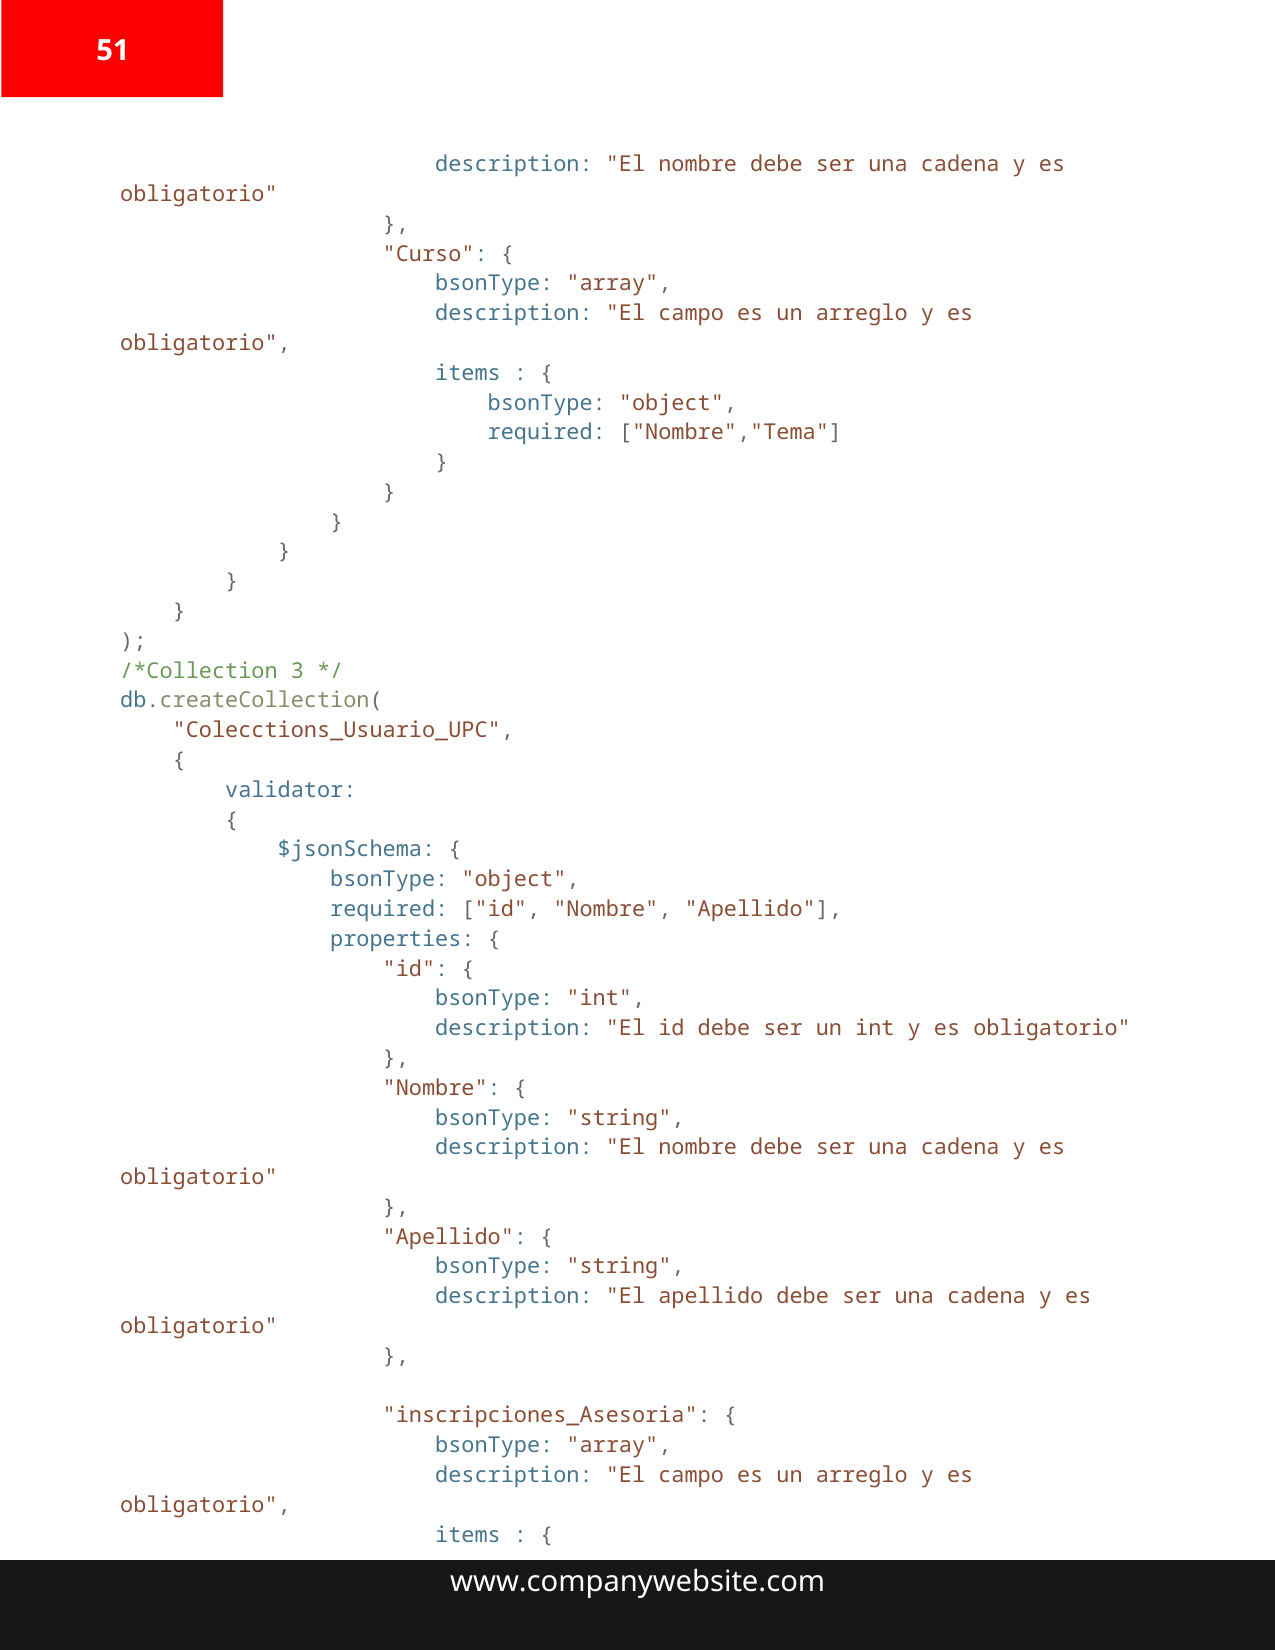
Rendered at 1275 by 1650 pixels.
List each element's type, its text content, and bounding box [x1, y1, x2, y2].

text bsonType: "object", [120, 863, 1155, 893]
text validator: [120, 774, 1155, 803]
text } [120, 446, 1155, 476]
text description: "El nombre debe ser una cadena y es obligatorio" [120, 1131, 1155, 1191]
text } [120, 506, 1155, 535]
text description: "El campo es un arreglo y es obligatorio", [120, 297, 1155, 357]
text bsonType: "string", [120, 1101, 1155, 1131]
text bsonType: "object", [120, 386, 1155, 416]
text bsonType: "string", [120, 1250, 1155, 1280]
text }, [120, 208, 1155, 237]
text description: "El id debe ser un int y es obligatorio" [120, 1012, 1155, 1042]
text }, [120, 1340, 1155, 1369]
text description: "El apellido debe ser una cadena y es obligatorio" [120, 1280, 1155, 1340]
text "Curso": { [120, 237, 1155, 267]
text } [120, 565, 1155, 595]
text }, [120, 1042, 1155, 1072]
text /*Collection 3 */ [120, 654, 1155, 684]
text { [120, 744, 1155, 774]
text $jsonSchema: { [120, 833, 1155, 863]
text db.createCollection( [120, 684, 1155, 714]
text "inscripciones_Asesoria": { [120, 1399, 1155, 1429]
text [120, 1459, 1155, 1518]
text bsonType: "int", [120, 982, 1155, 1012]
text } [120, 595, 1155, 625]
text description: "El nombre debe ser una cadena y es obligatorio" [120, 148, 1155, 208]
text } [120, 476, 1155, 506]
text "Colecctions_Usuario_UPC", [120, 714, 1155, 744]
text required: ["Nombre","Tema"] [120, 416, 1155, 446]
text { [120, 803, 1155, 833]
text "id": { [120, 952, 1155, 982]
text bsonType: "array", [120, 1429, 1155, 1459]
text }, [120, 1191, 1155, 1221]
text ); [120, 625, 1155, 654]
text required: ["id", "Nombre", "Apellido"], [120, 893, 1155, 923]
text } [120, 535, 1155, 565]
text items : { [120, 1518, 1155, 1548]
text items : { [120, 357, 1155, 386]
text "Nombre": { [120, 1072, 1155, 1101]
text properties: { [120, 923, 1155, 952]
text "Apellido": { [120, 1221, 1155, 1250]
text bsonType: "array", [120, 267, 1155, 297]
